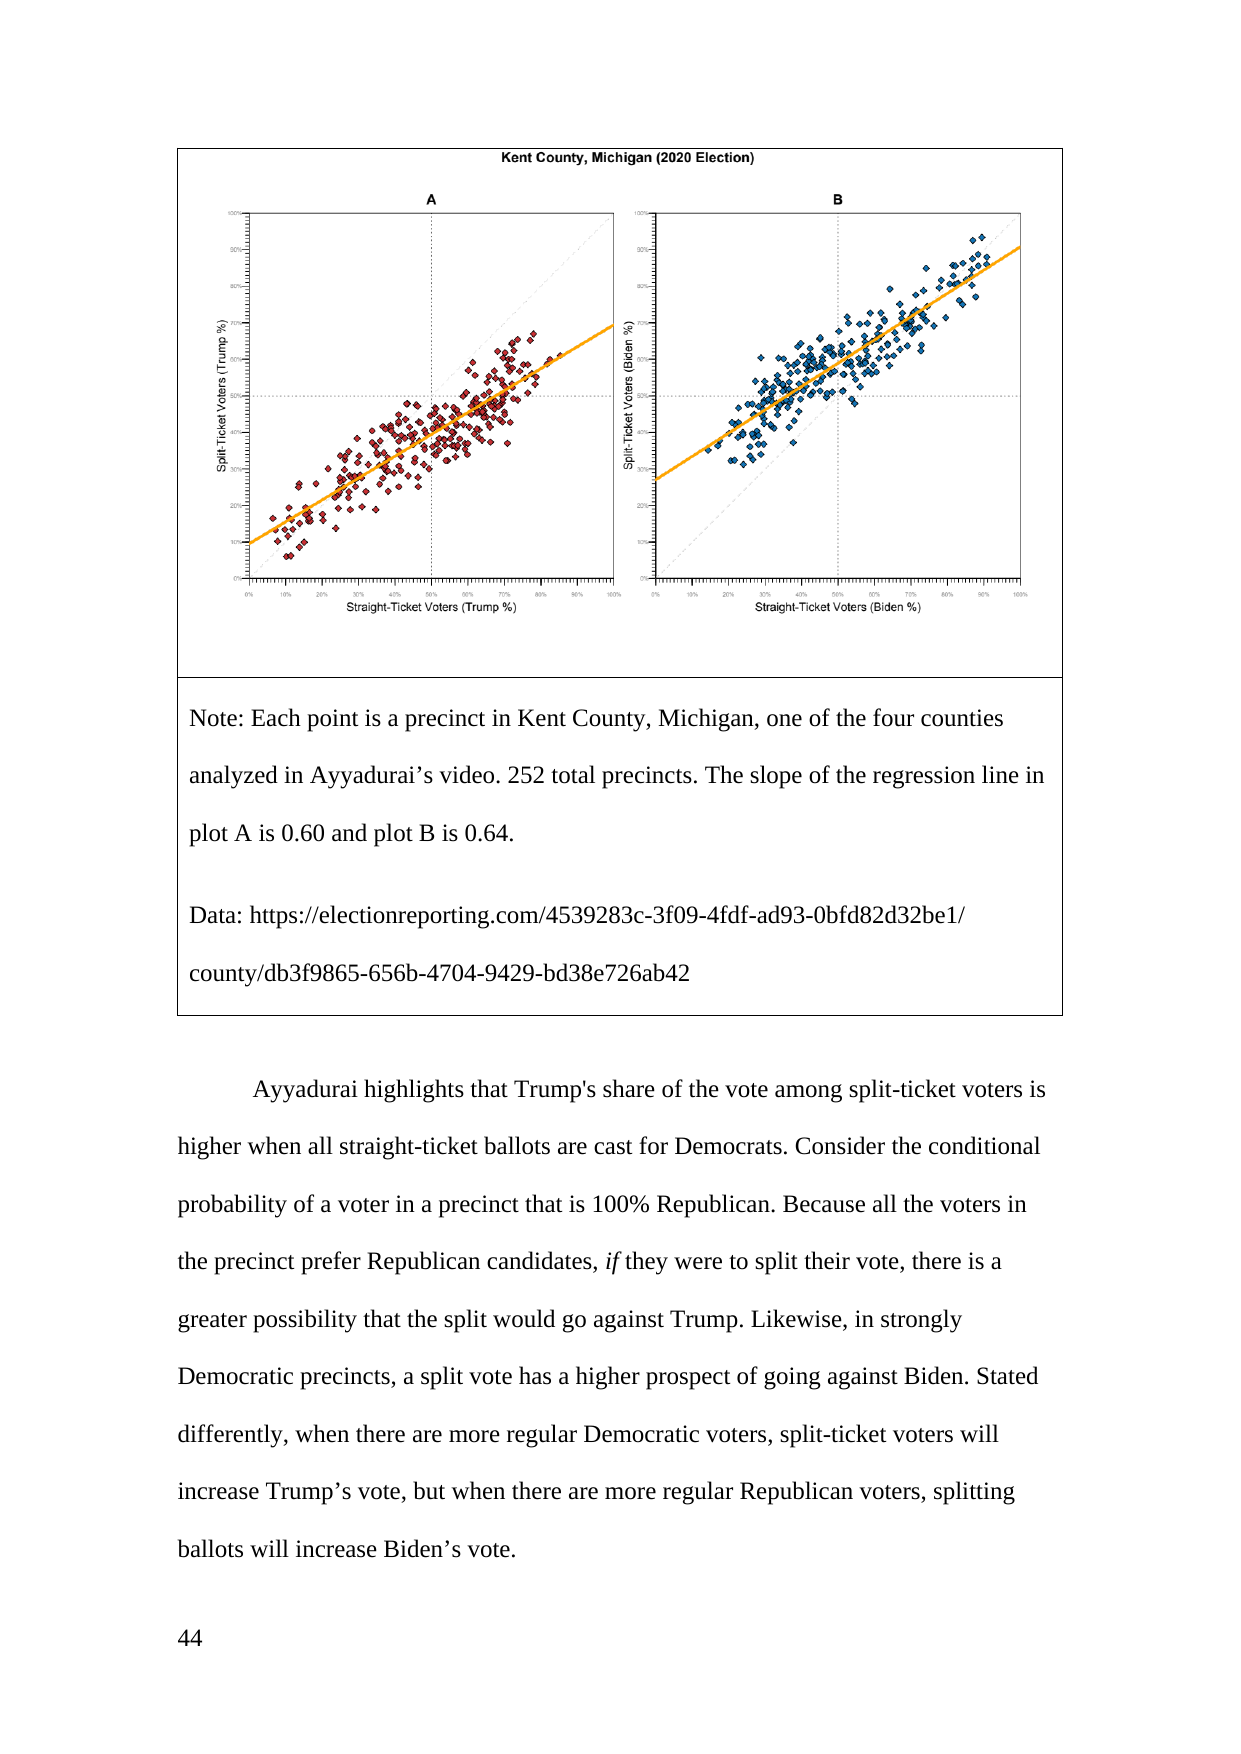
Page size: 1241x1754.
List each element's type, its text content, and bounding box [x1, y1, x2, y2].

text Ayyadurai highlights that Trump's share of the vote among split-ticket voters is higher when all straight-ticket ballots are cast for Democrats. Consider the conditional probability of a voter in a precinct that is 100% Republican. Because all the voters in the precinct prefer Republican candidates, if they were to split their vote, there is a greater possibility that the split would go against Trump. Likewise, in strongly Democratic precincts, a split vote has a higher prospect of going against Biden. Stated differently, when there are more regular Democratic voters, split-ticket voters will increase Trump’s vote, but when there are more regular Republican voters, splitting ballots will increase Biden’s vote. [177, 1074, 1063, 1563]
table_cell Note: Each point is a precinct in Kent County, Michigan, one of the four counties analyzed in Ayyadurai’s video. 252 total precincts. The slope of the regression line in plot A is 0.60 and plot B is 0.64. Data: https://electionreporting.com/4539283c-3f09-4fdf-ad93-0bfd82d32be1/county/db3f9865-656b-4704-9429-bd38e726ab42 [178, 678, 1062, 1015]
table_cell [178, 149, 1062, 677]
